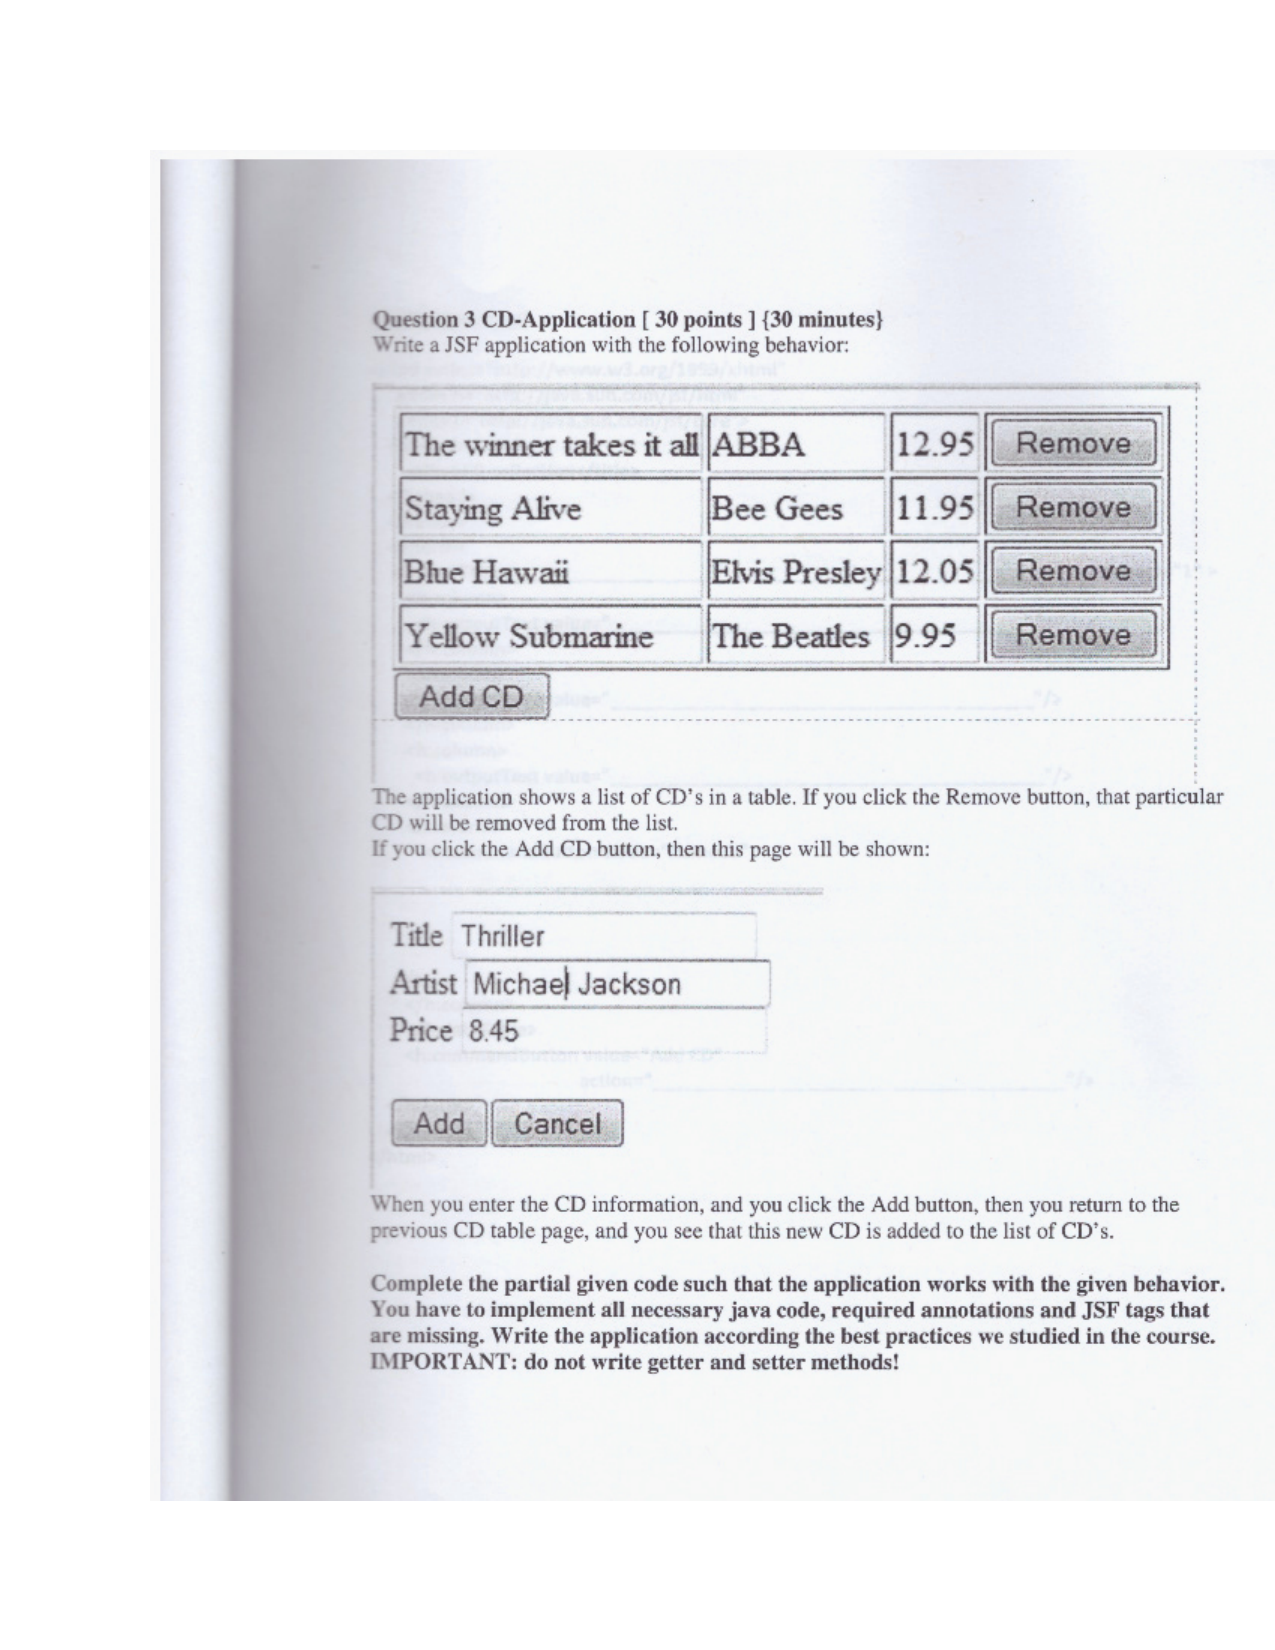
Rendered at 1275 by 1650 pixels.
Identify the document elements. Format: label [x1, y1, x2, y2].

picture [150, 150, 1275, 1501]
